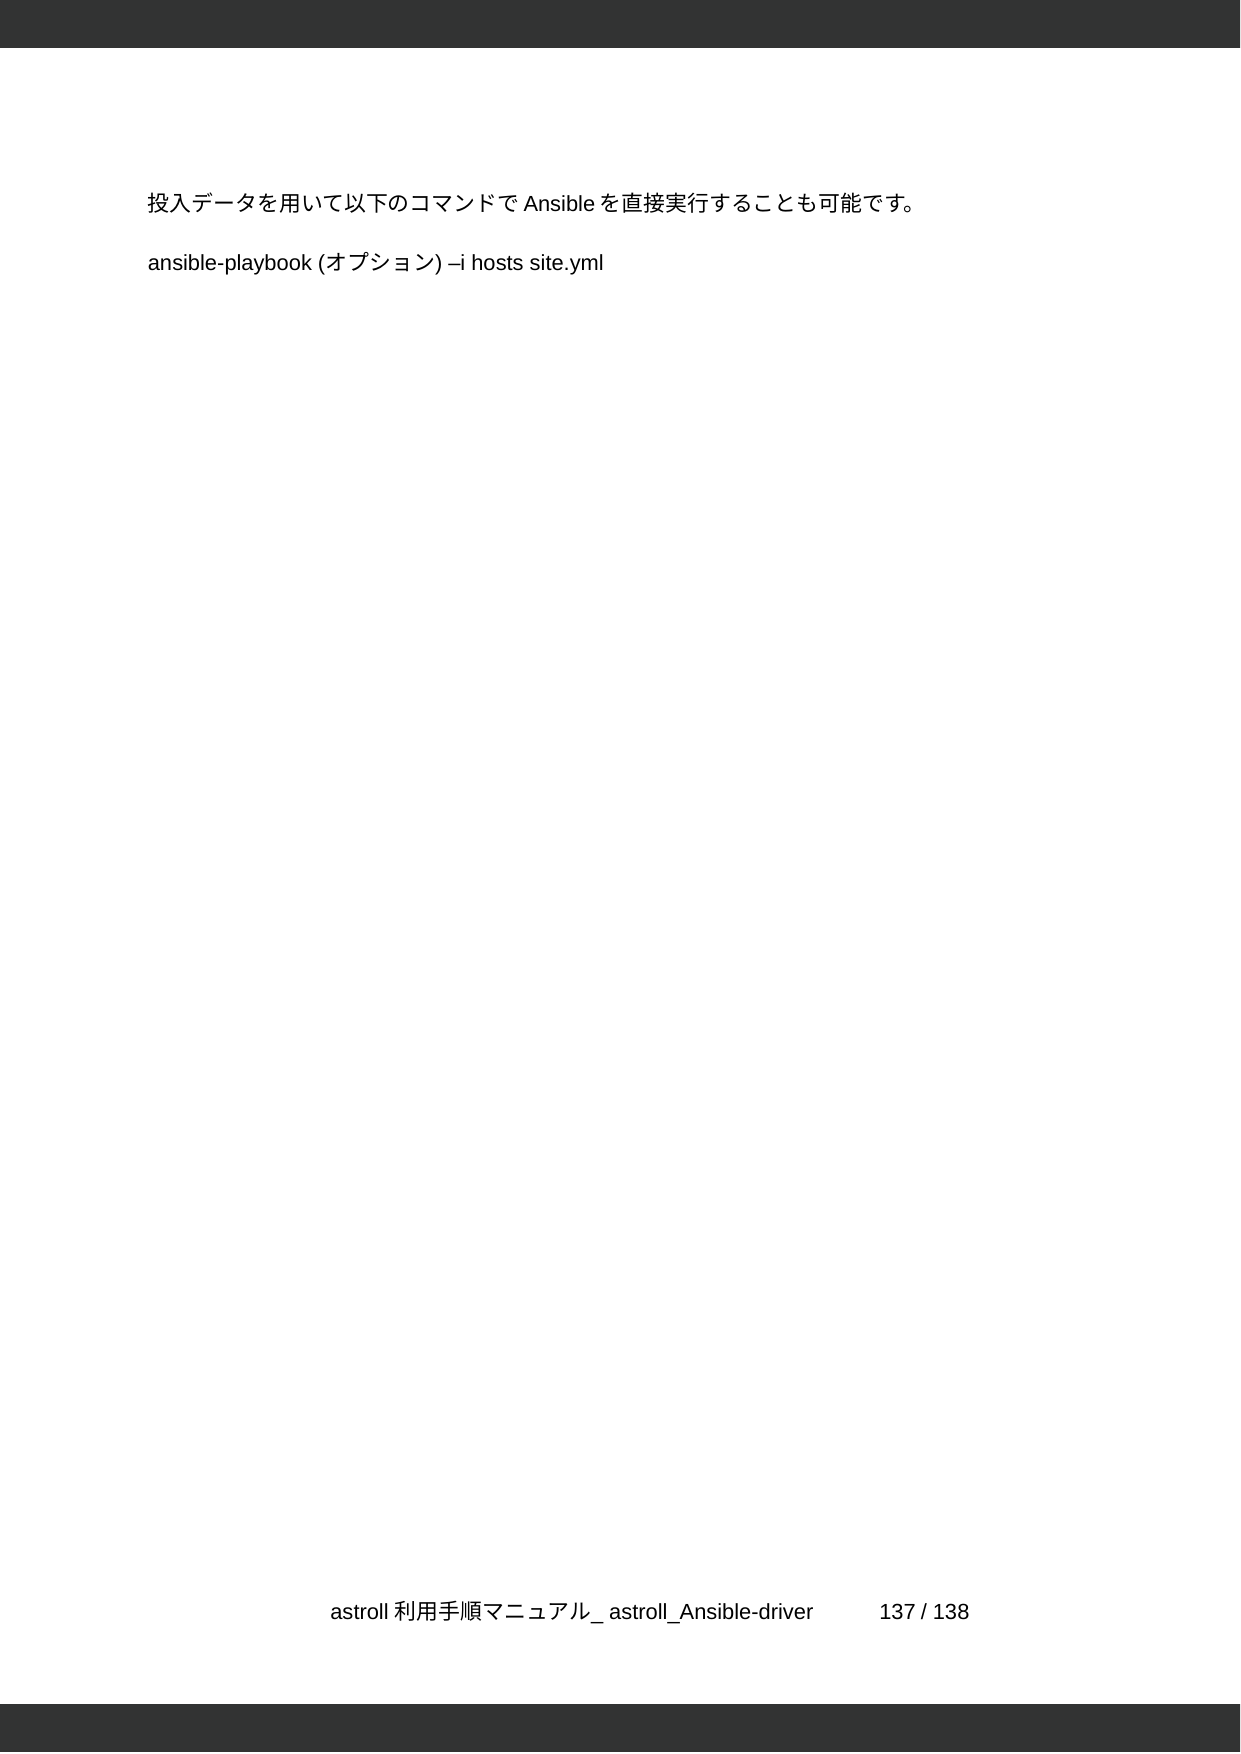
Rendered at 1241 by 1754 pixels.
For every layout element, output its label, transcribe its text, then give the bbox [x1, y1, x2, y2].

picture [0, 1704, 1241, 1752]
picture [0, 0, 1241, 48]
text 投入データを用いて以下のコマンドでAnsibleを直接実行することも可能です。 [148, 172, 1152, 231]
text ansible-playbook (オプション) –i hosts site.yml [148, 231, 1152, 291]
